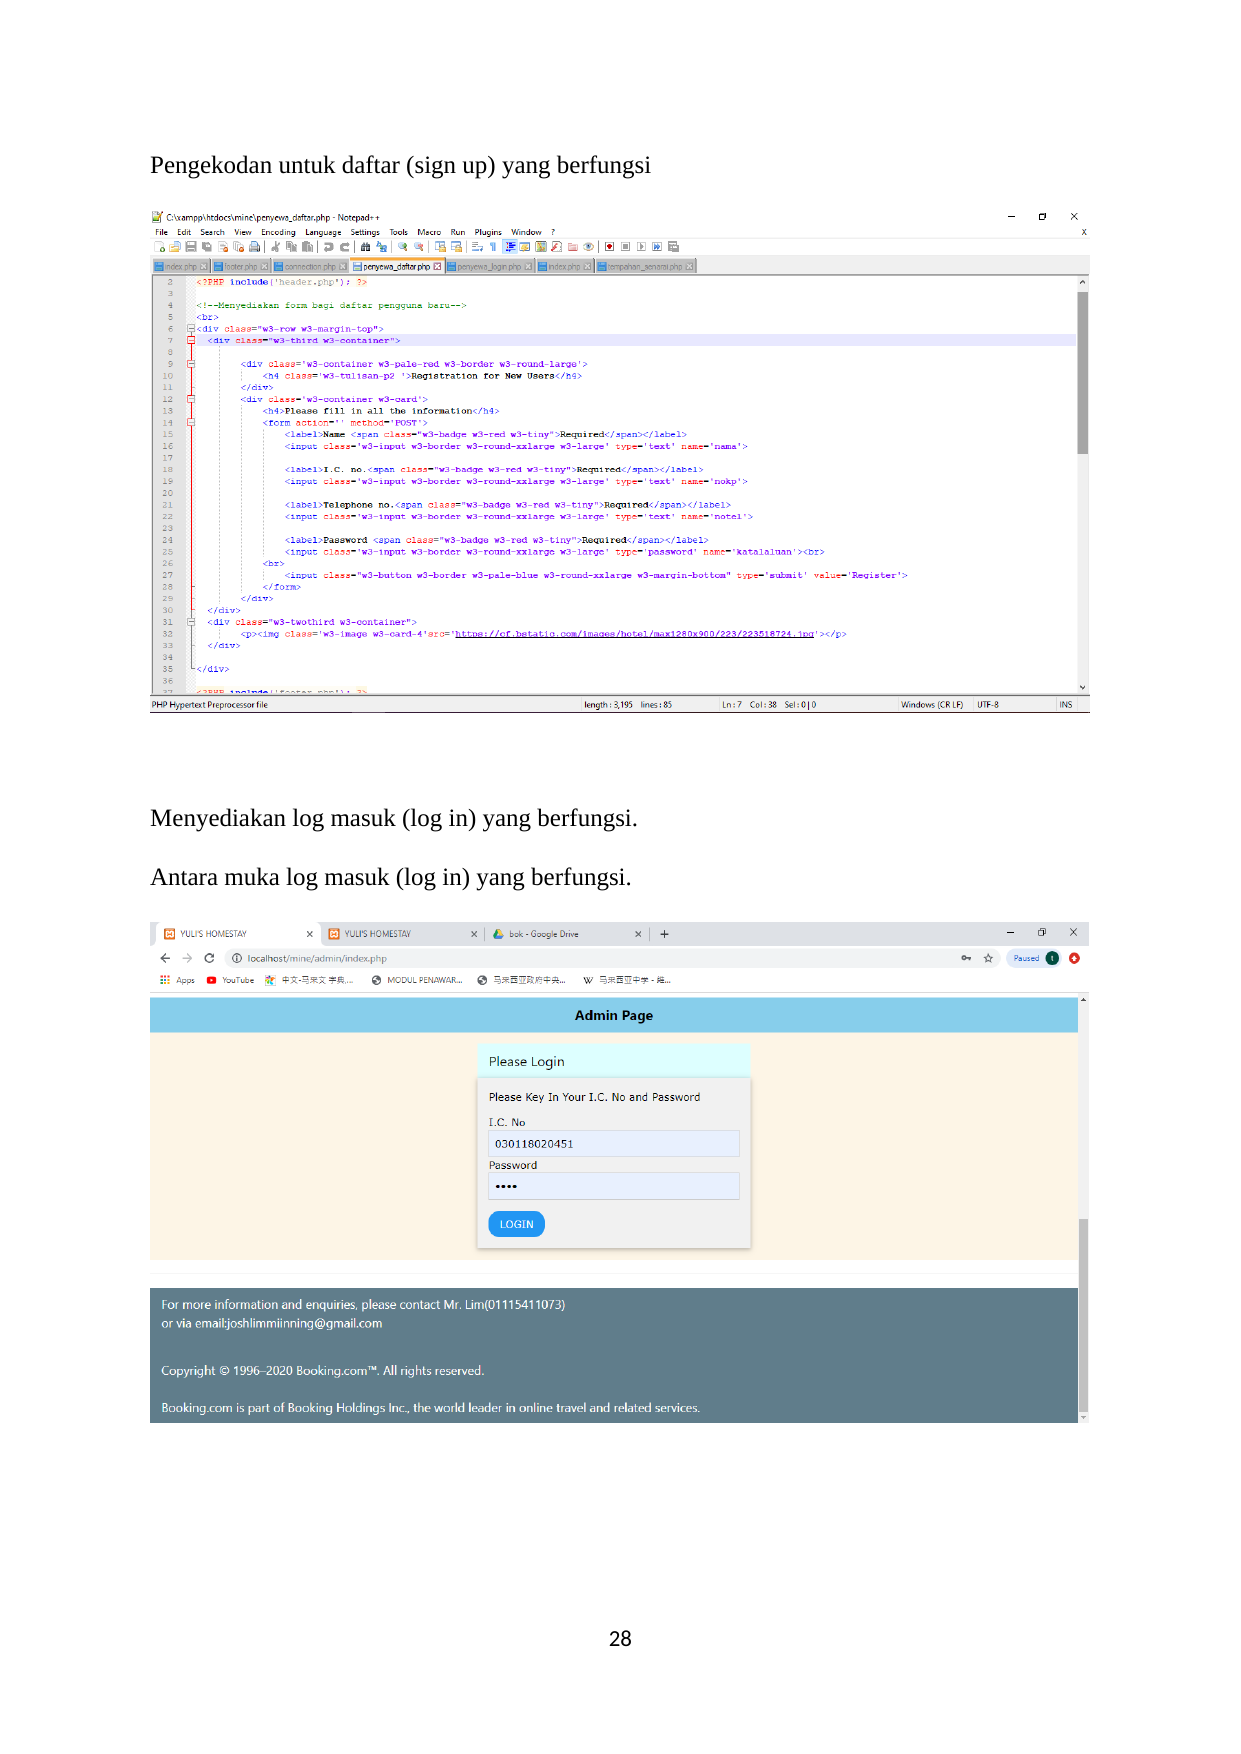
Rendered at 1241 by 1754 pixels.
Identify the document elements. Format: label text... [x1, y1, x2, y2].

picture [150, 922, 1089, 1423]
text Menyediakan log masuk (log in) yang berfungsi. [150, 803, 1090, 831]
text Pengekodan untuk daftar (sign up) yang berfungsi [150, 150, 1090, 179]
picture [150, 209, 1090, 713]
text Antara muka log masuk (log in) yang berfungsi. [150, 862, 1090, 891]
